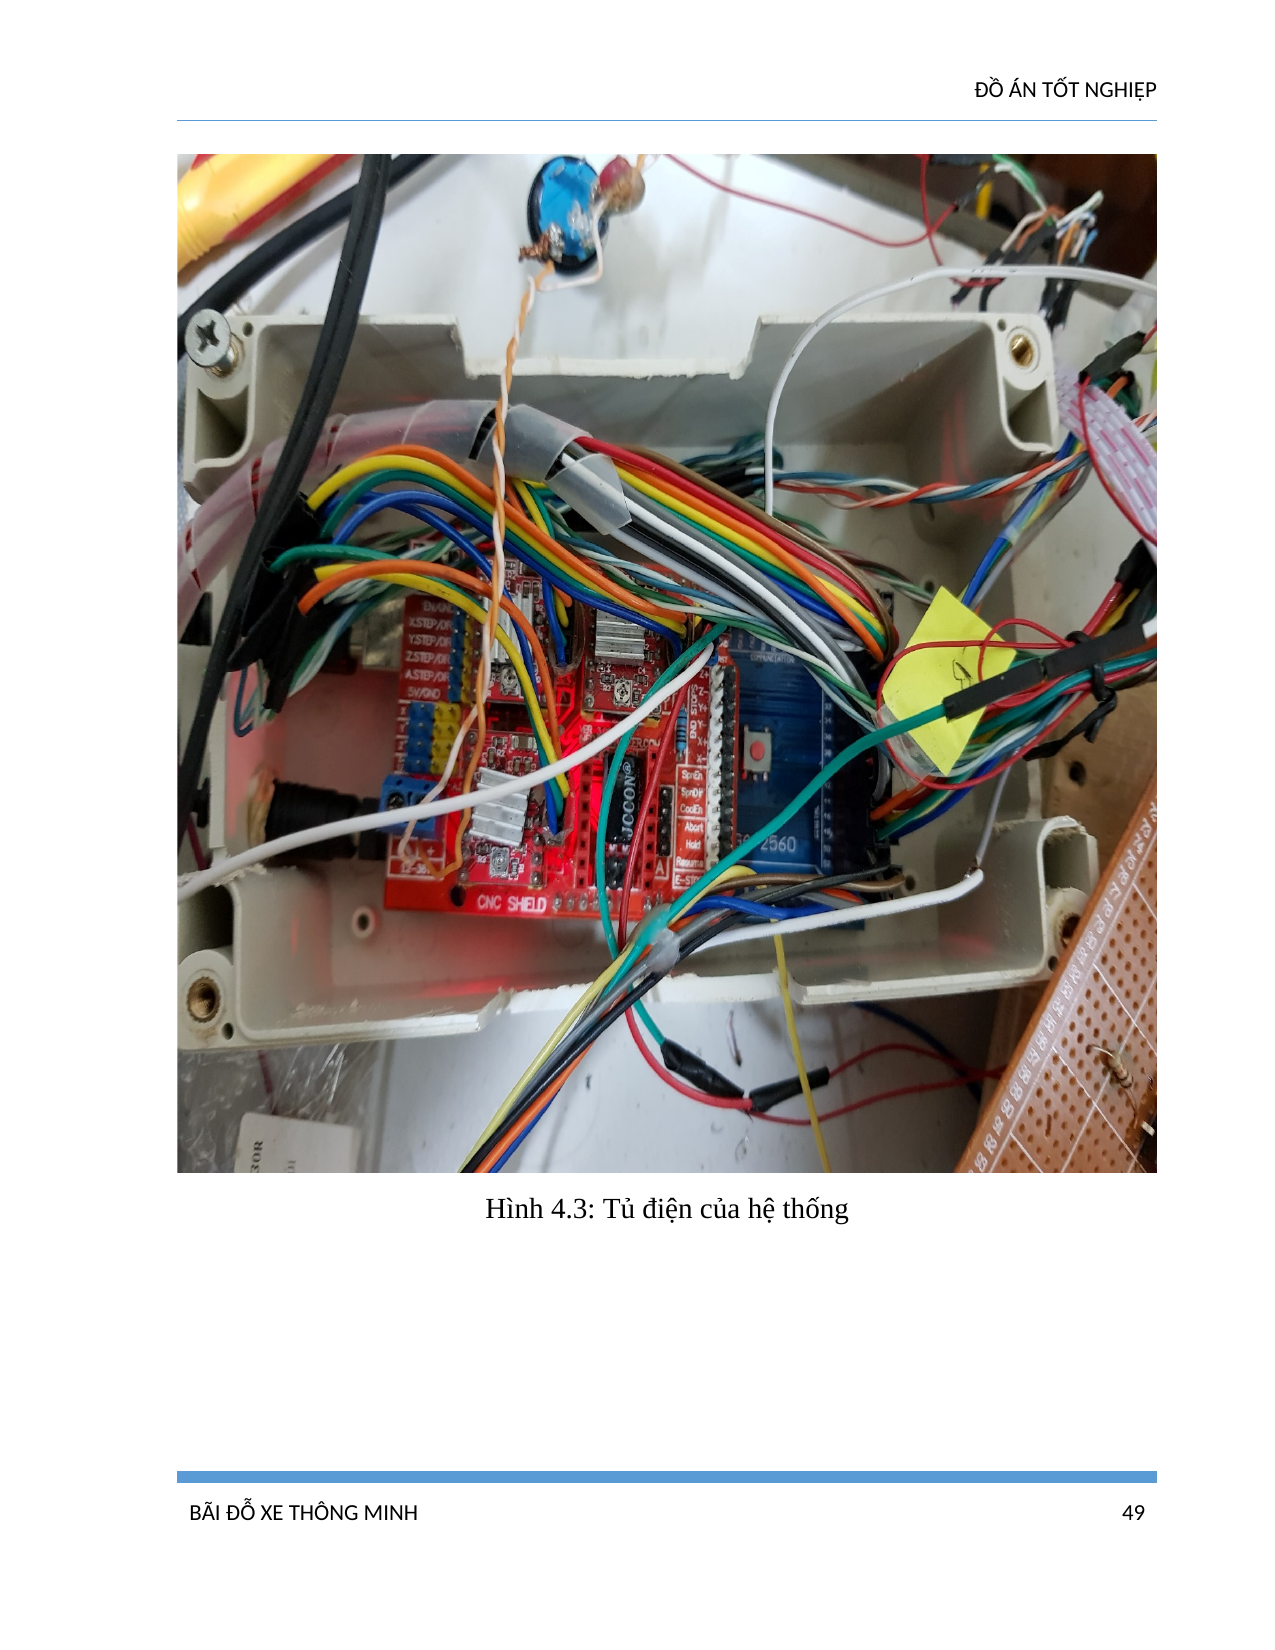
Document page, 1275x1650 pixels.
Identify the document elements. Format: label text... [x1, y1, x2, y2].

picture [177, 154, 1157, 1173]
text Hình 4.3: Tủ điện của hệ thống [177, 1191, 1157, 1225]
